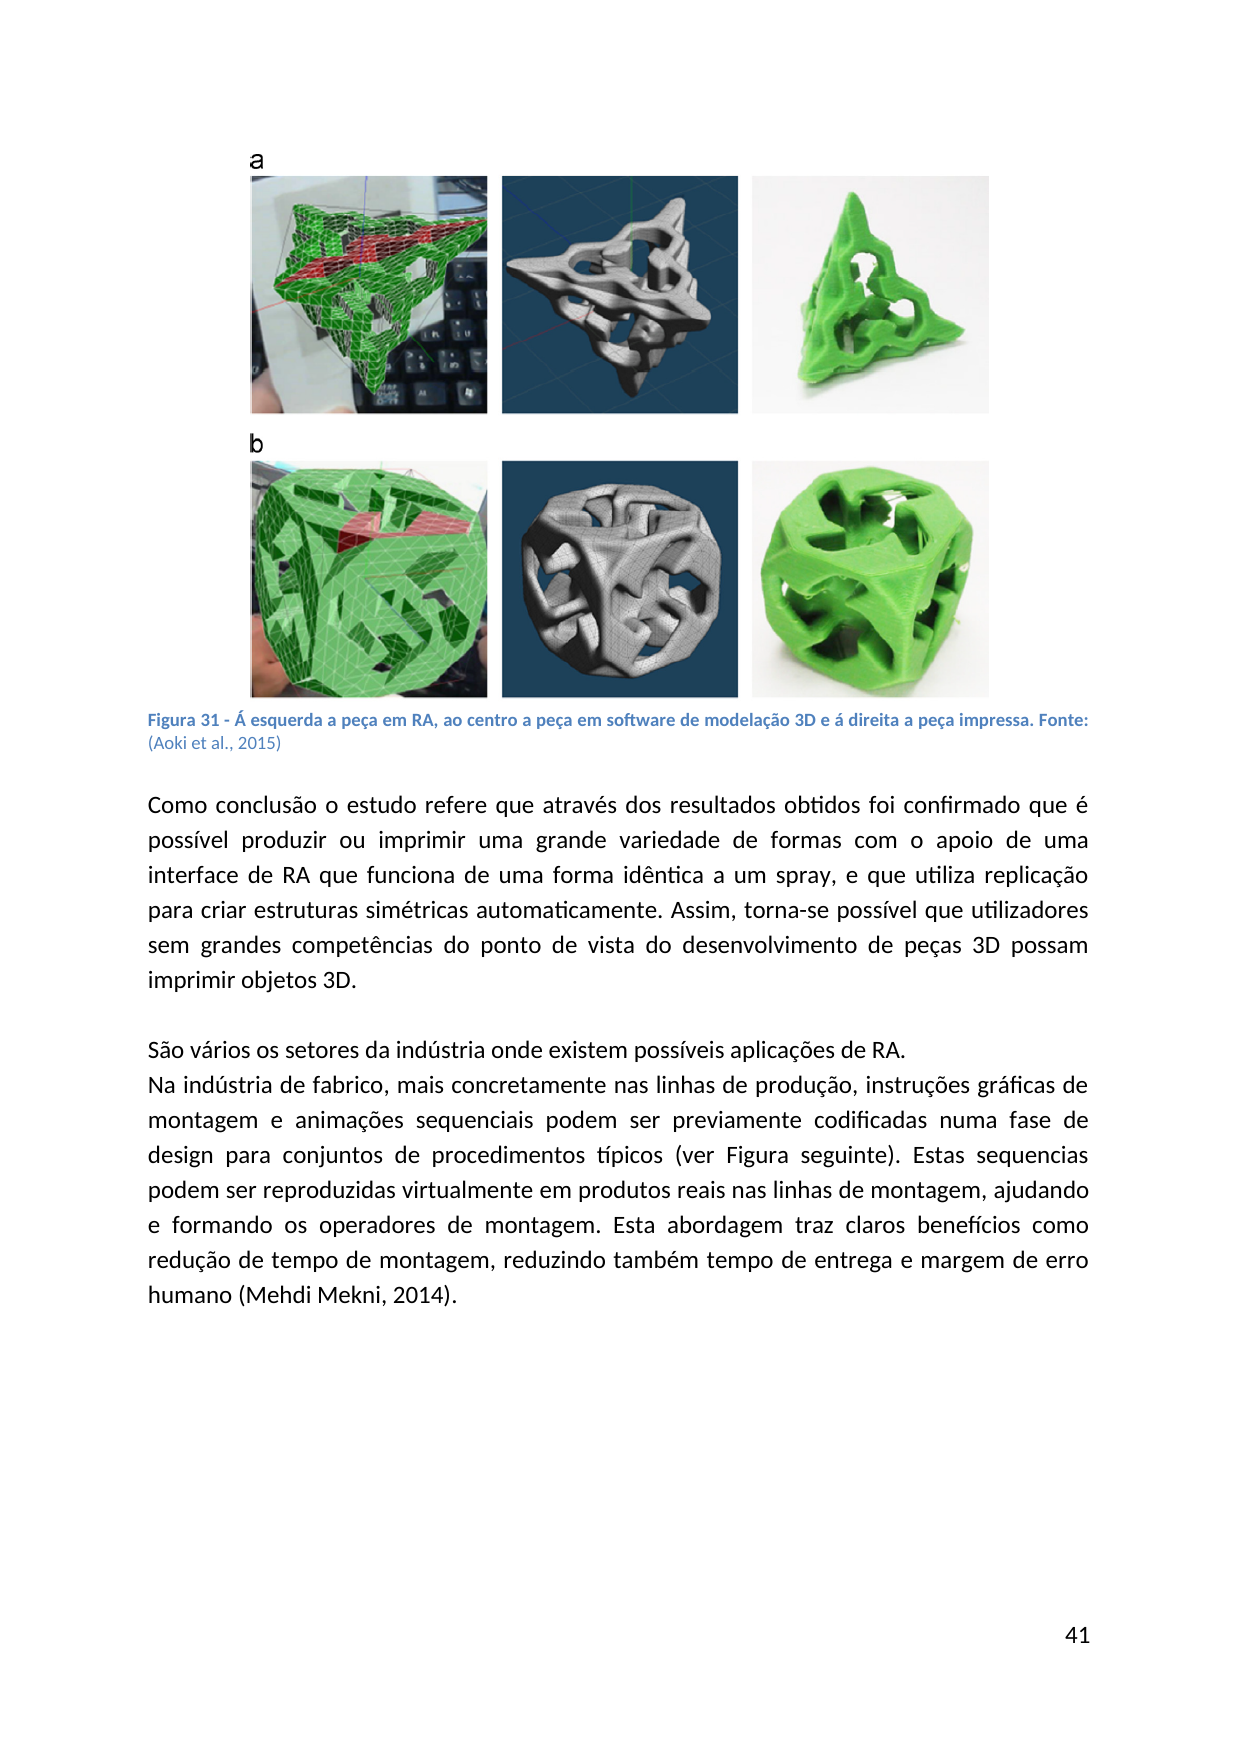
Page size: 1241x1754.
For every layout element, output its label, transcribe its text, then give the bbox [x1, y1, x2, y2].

text Como conclusão o estudo refere que através dos resultados obtidos foi confirmado que é possível produzir ou imprimir uma grande variedade de formas com o apoio de uma interface de RA que funciona de uma forma idêntica a um spray, e que utiliza replicação para criar estruturas simétricas automaticamente. Assim, torna-se possível que utilizadores sem grandes competências do ponto de vista do desenvolvimento de peças 3D possam imprimir objetos 3D. [148, 789, 1090, 994]
text São vários os setores da indústria onde existem possíveis aplicações de RA. [148, 1034, 1090, 1064]
picture [242, 150, 996, 704]
text Na indústria de fabrico, mais concretamente nas linhas de produção, instruções gráficas de montagem e animações sequenciais podem ser previamente codificadas numa fase de design para conjuntos de procedimentos típicos (ver Figura seguinte). Estas sequencias podem ser reproduzidas virtualmente em produtos reais nas linhas de montagem, ajudando e formando os operadores de montagem. Esta abordagem traz claros benefícios como redução de tempo de montagem, reduzindo também tempo de entrega e margem de erro humano (Mehdi Mekni, 2014). [148, 1069, 1090, 1309]
